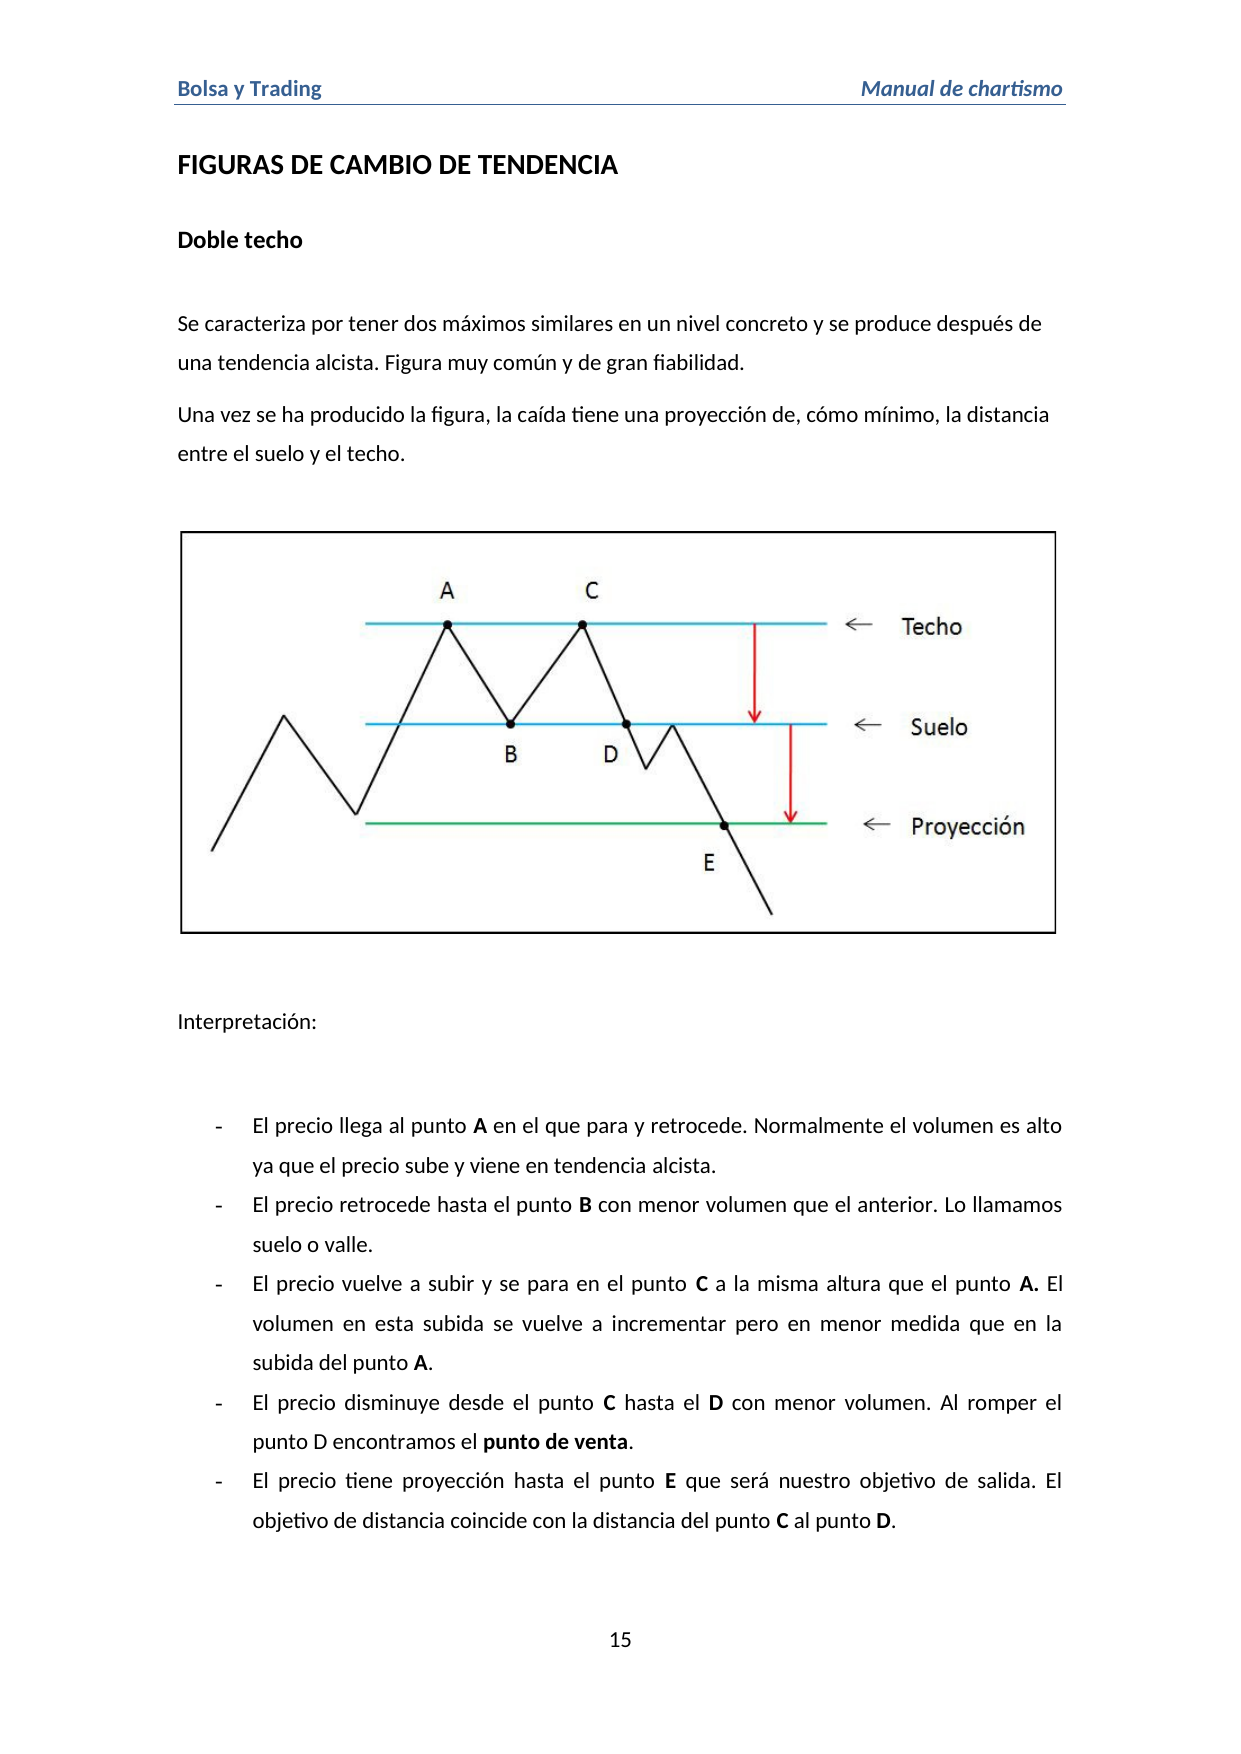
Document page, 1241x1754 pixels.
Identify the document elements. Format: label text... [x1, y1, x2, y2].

text FIGURAS DE CAMBIO DE TENDENCIA [177, 146, 1078, 182]
list El precio llega al punto A en el que para y retrocede. Normalmente el volumen es alto ya que el precio sube y viene en tendencia alcista. [215, 1112, 1063, 1179]
text Una vez se ha producido la figura, la caída tiene una proyección de, cómo mínimo, la distancia entre el suelo y el techo. [177, 400, 1078, 467]
text Doble techo [177, 224, 1078, 255]
list El precio vuelve a subir y se para en el punto C a la misma altura que el punto A. El volumen en esta subida se vuelve a incrementar pero en menor medida que en la subida del punto A. [215, 1269, 1063, 1376]
list El precio retrocede hasta el punto B con menor volumen que el anterior. Lo llamamos suelo o valle. [215, 1190, 1063, 1258]
list El precio tiene proyección hasta el punto E que será nuestro objetivo de salida. El objetivo de distancia coincide con la distancia del punto C al punto D. [215, 1467, 1063, 1534]
picture [180, 531, 1057, 934]
text Se caracteriza por tener dos máximos similares en un nivel concreto y se produce después de una tendencia alcista. Figura muy común y de gran fiabilidad. [177, 309, 1064, 376]
text Interpretación: [177, 1007, 1078, 1035]
list El precio disminuye desde el punto C hasta el D con menor volumen. Al romper el punto D encontramos el punto de venta. [215, 1388, 1063, 1455]
